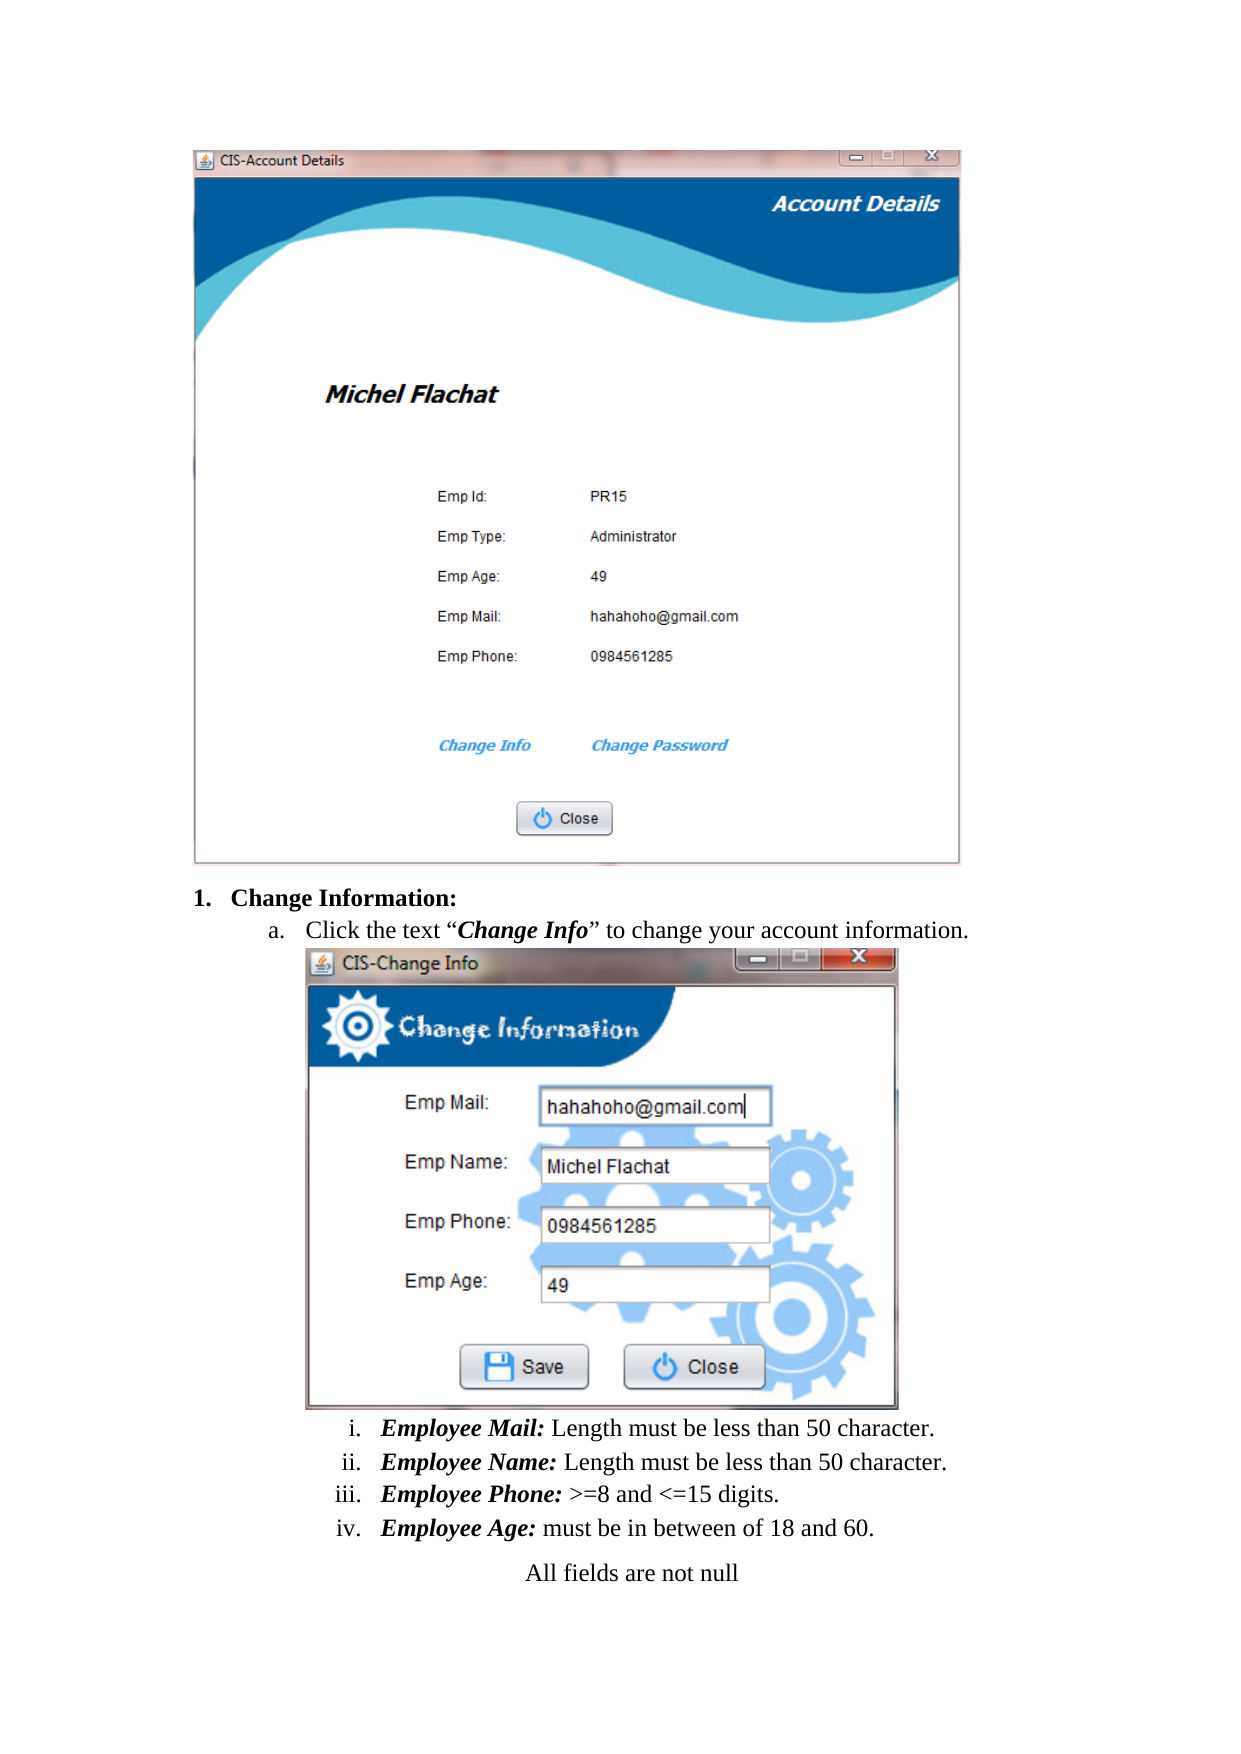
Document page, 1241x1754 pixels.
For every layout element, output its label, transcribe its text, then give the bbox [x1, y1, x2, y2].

list Employee Mail: Length must be less than 50 character. [362, 1413, 1090, 1442]
picture [305, 948, 899, 1410]
text All fields are not null [493, 1558, 1090, 1587]
list Employee Phone: >=8 and <=15 digits. [362, 1479, 1090, 1508]
list Employee Name: Length must be less than 50 character. [362, 1447, 1090, 1475]
picture [192, 150, 962, 866]
list Employee Age: must be in between of 18 and 60. [362, 1513, 1090, 1541]
list Change Information: [193, 883, 1090, 911]
